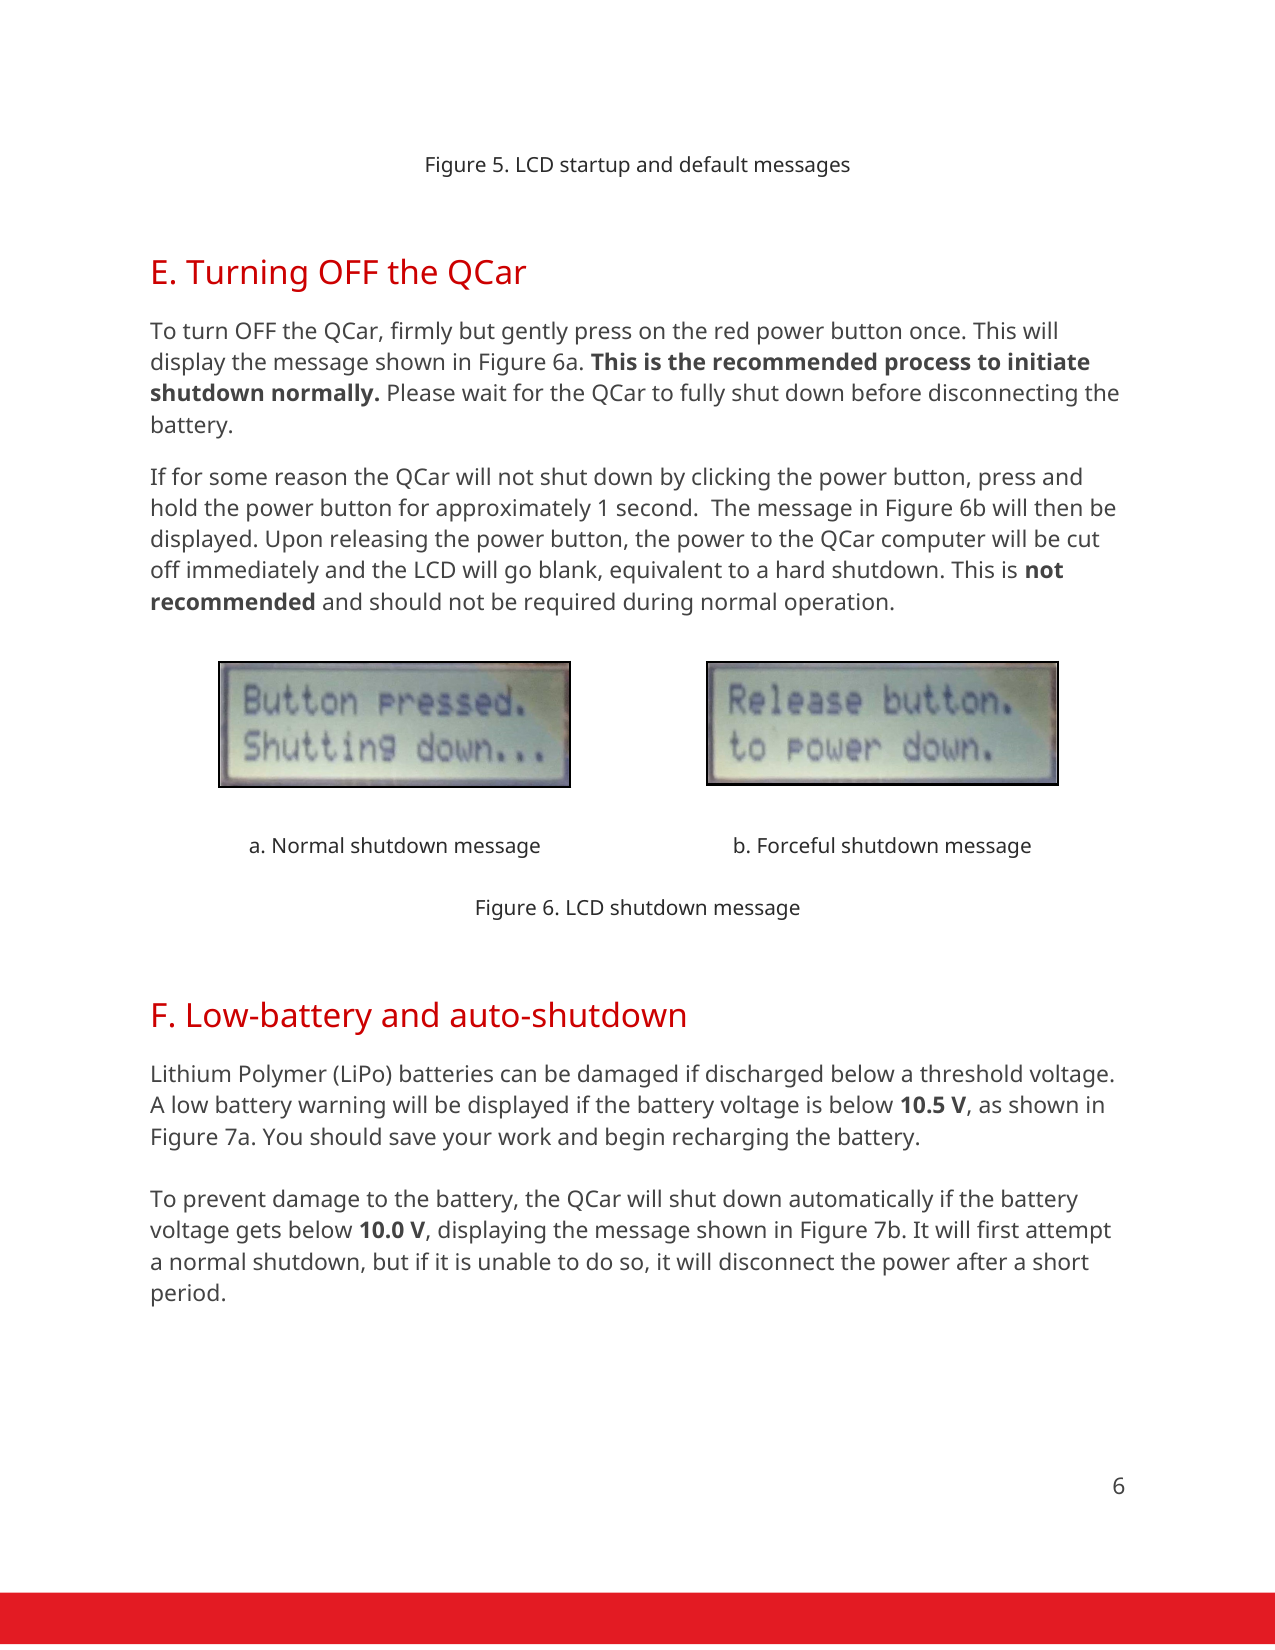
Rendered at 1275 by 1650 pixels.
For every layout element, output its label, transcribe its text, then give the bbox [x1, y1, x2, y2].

text Figure 6. LCD shutdown message [150, 893, 1125, 922]
text If for some reason the QCar will not shut down by clicking the power button, press and hold the power button for approximately 1 second. The message in Figure 6b will then be displayed. Upon releasing the power button, the power to the QCar computer will be cut off immediately and the LCD will go blank, equivalent to a hard shutdown. This is not recommended and should not be required during normal operation. [150, 461, 1125, 648]
text Lithium Polymer (LiPo) batteries can be damaged if discharged below a threshold voltage. A low battery warning will be displayed if the battery voltage is below 10.5 V, as shown in Figure 7a. You should save your work and begin recharging the battery. [150, 1058, 1125, 1152]
text To prevent damage to the battery, the QCar will shut down automatically if the battery voltage gets below 10.0 V, displaying the message shown in Figure 7b. It will first attempt a normal shutdown, but if it is unable to do so, it will disconnect the power after a short period. [150, 1152, 1125, 1308]
table_cell b. Forceful shutdown message [640, 800, 1125, 870]
text To turn OFF the QCar, firmly but gently press on the red power button once. This will display the message shown in Figure 6a. This is the recommended process to initiate shutdown normally. Please wait for the QCar to fully shut down before disconnecting the battery. [150, 315, 1125, 440]
table_header [152, 650, 638, 798]
table_header [640, 650, 1125, 798]
table_cell a. Normal shutdown message [152, 800, 638, 870]
subtitle F. Low-battery and auto-shutdown [150, 992, 1125, 1037]
subtitle E. Turning OFF the QCar [150, 248, 1125, 294]
text Figure 5. LCD startup and default messages [150, 150, 1125, 178]
picture [220, 663, 569, 786]
picture [708, 663, 1057, 783]
